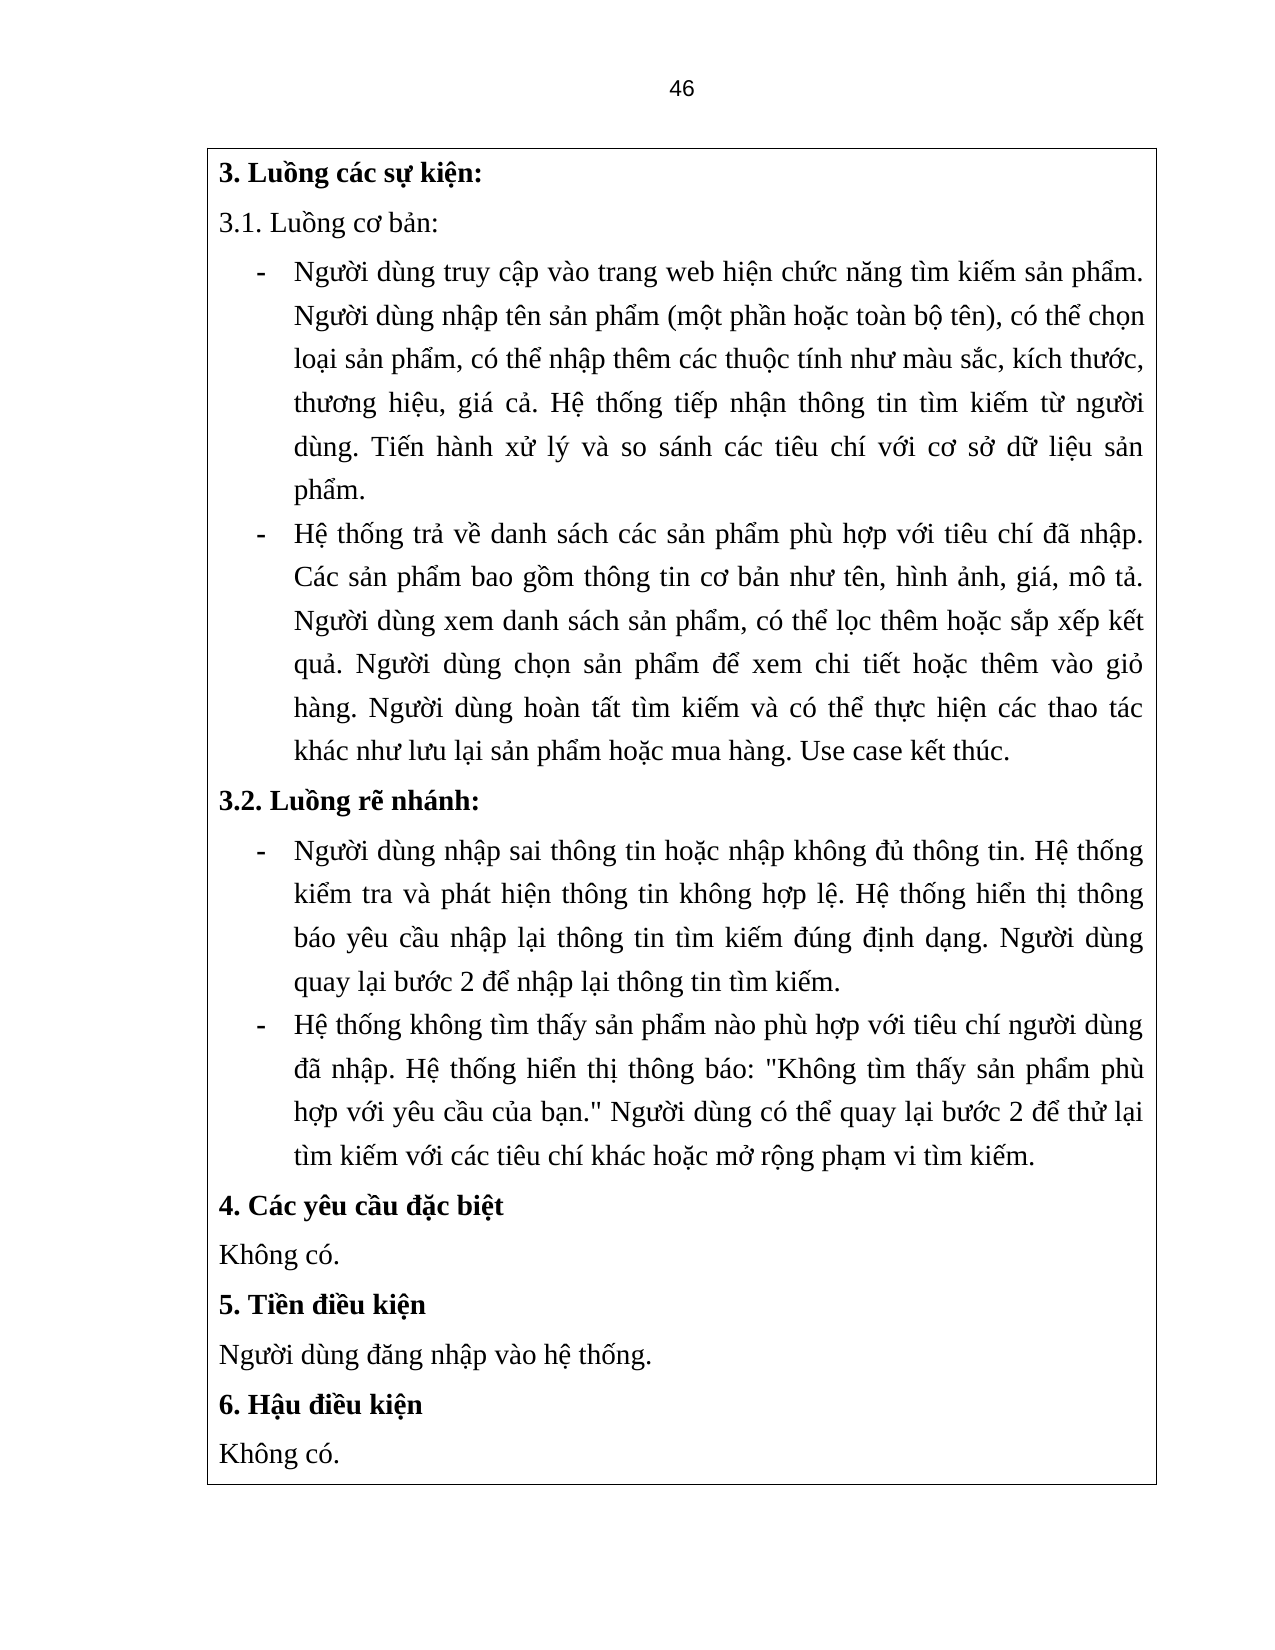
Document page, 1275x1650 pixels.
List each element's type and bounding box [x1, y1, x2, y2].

table_header [208, 149, 1156, 1484]
